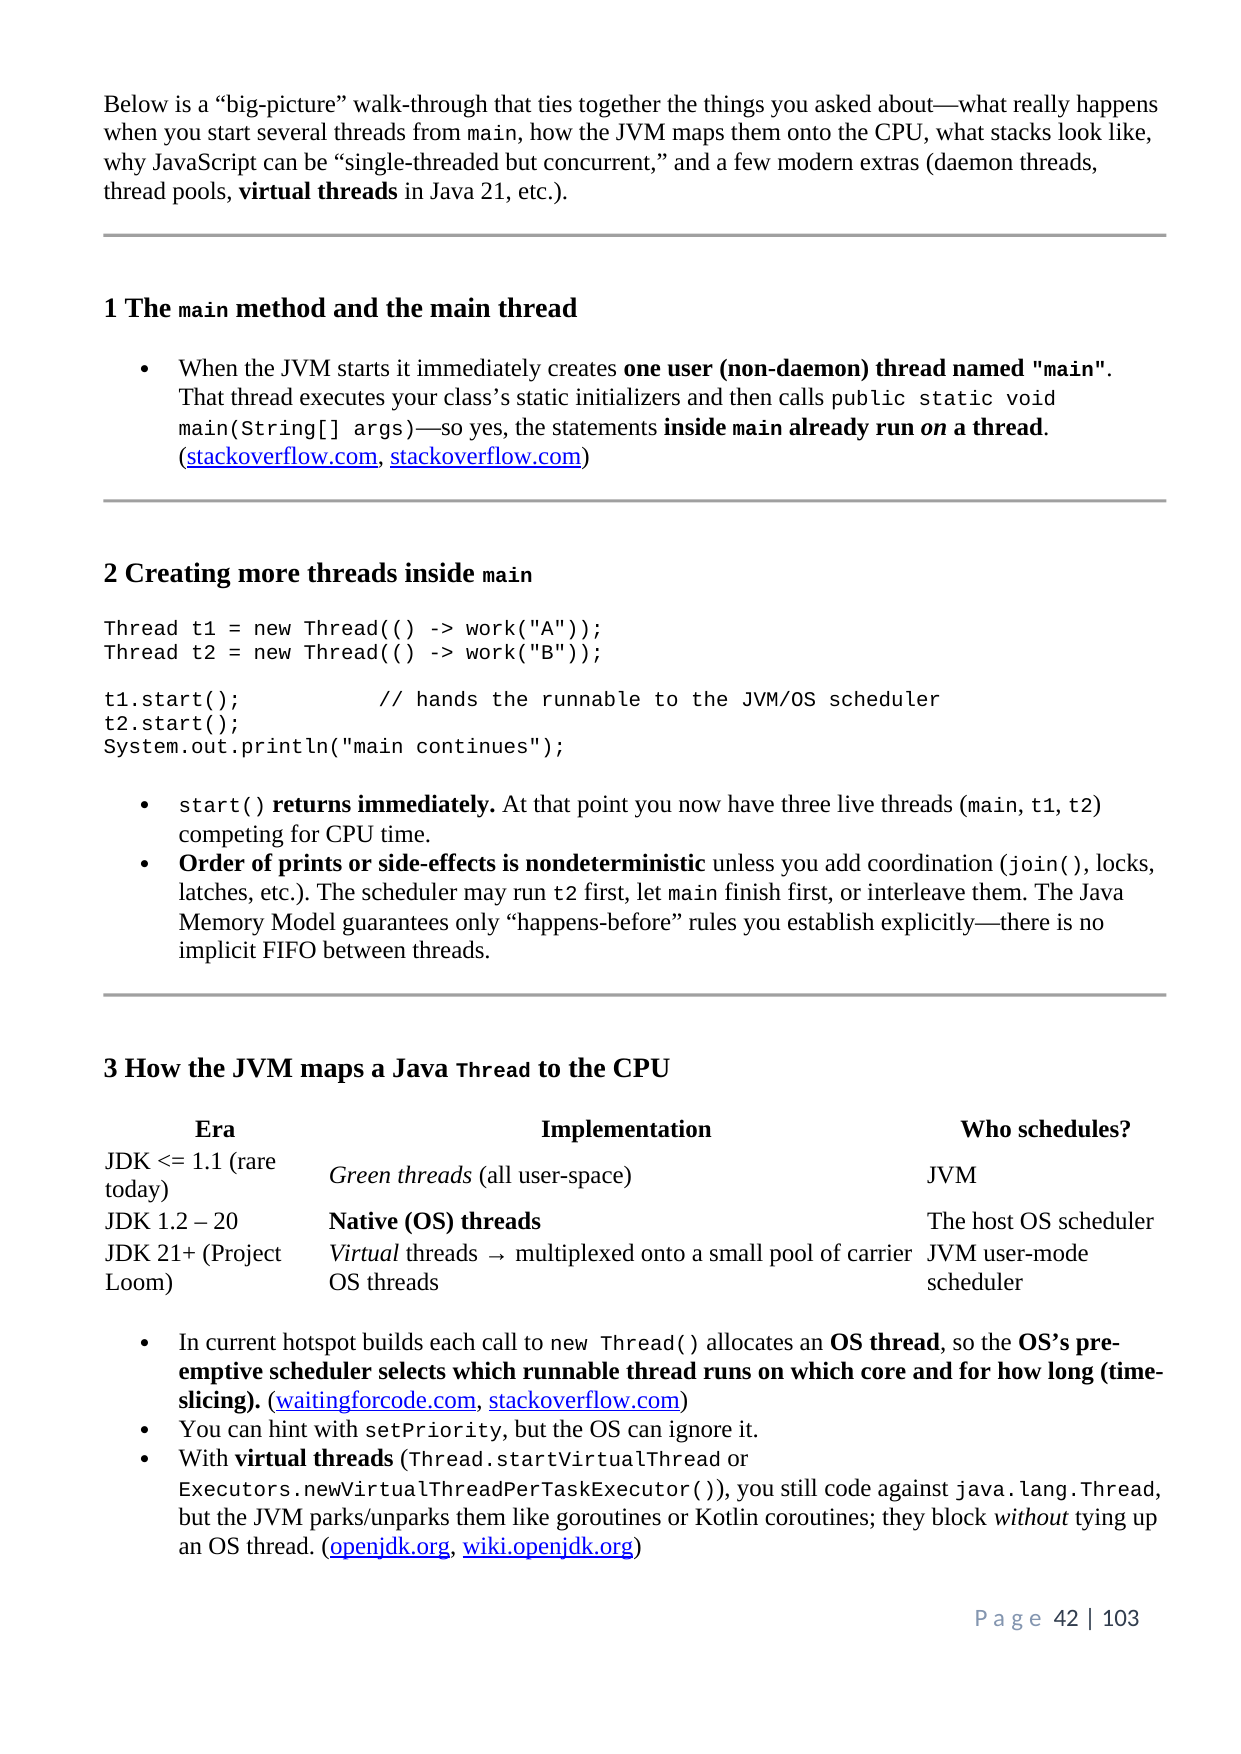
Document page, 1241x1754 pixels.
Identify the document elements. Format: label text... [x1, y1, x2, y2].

text t2.start(); [103, 713, 1166, 736]
text Thread t1 = new Thread(() -> work("A")); [103, 618, 1166, 642]
text Thread t2 = new Thread(() -> work("B")); [103, 642, 1166, 666]
text System.out.println("main continues"); [103, 736, 1166, 760]
list In current hotspot builds each call to new Thread() allocates an OS thread, so the OS’s pre-emptive scheduler selects which runnable thread runs on which core and for how long (time-slicing). (waitingforcode.com, stackoverflow.com) [141, 1327, 1166, 1414]
list start() returns immediately. At that point you now have three live threads (main, t1, t2) competing for CPU time. [141, 789, 1166, 848]
list When the JVM starts it immediately creates one user (non-daemon) thread named "main". That thread executes your class’s static initializers and then calls public static void main(String[] args)—so yes, the statements inside main already run on a thread. (stackoverflow.com, stackoverflow.com) [141, 353, 1166, 470]
text 3 How the JVM maps a Java Thread to the CPU [103, 1051, 1166, 1083]
table_cell Green threads (all user-space) [327, 1144, 925, 1205]
text t1.start(); // hands the runnable to the JVM/OS scheduler [103, 689, 1166, 713]
list Order of prints or side-effects is nondeterministic unless you add coordination (join(), locks, latches, etc.). The scheduler may run t2 first, let main finish first, or interleave them. The Java Memory Model guarantees only “happens-before” rules you establish explicitly—there is no implicit FIFO between threads. [141, 848, 1166, 964]
text 1 The main method and the main thread [103, 291, 1166, 323]
table_cell JDK 1.2 – 20 [103, 1205, 327, 1237]
table_cell JVM [925, 1144, 1166, 1205]
table_cell The host OS scheduler [925, 1205, 1166, 1237]
table_header Era [103, 1113, 327, 1144]
list You can hint with setPriority, but the OS can ignore it. [141, 1414, 1166, 1443]
text 2 Creating more threads inside main [103, 556, 1166, 589]
table_cell Virtual threads → multiplexed onto a small pool of carrier OS threads [327, 1237, 925, 1297]
table_cell Native (OS) threads [327, 1205, 925, 1237]
table_header Implementation [327, 1113, 925, 1144]
table_cell JDK <= 1.1 (rare today) [103, 1144, 327, 1205]
table_cell JDK 21+ (Project Loom) [103, 1237, 327, 1297]
text Below is a “big-picture” walk-through that ties together the things you asked about—what really happens when you start several threads from main, how the JVM maps them onto the CPU, what stacks look like, why JavaScript can be “single-threaded but concurrent,” and a few modern extras (daemon threads, thread pools, virtual threads in Java 21, etc.). [103, 89, 1166, 204]
list With virtual threads (Thread.startVirtualThread or Executors.newVirtualThreadPerTaskExecutor()), you still code against java.lang.Thread, but the JVM parks/unparks them like goroutines or Kotlin coroutines; they block without tying up an OS thread. (openjdk.org, wiki.openjdk.org) [141, 1443, 1166, 1560]
table_header Who schedules? [925, 1113, 1166, 1144]
table_cell JVM user-mode scheduler [925, 1237, 1166, 1297]
